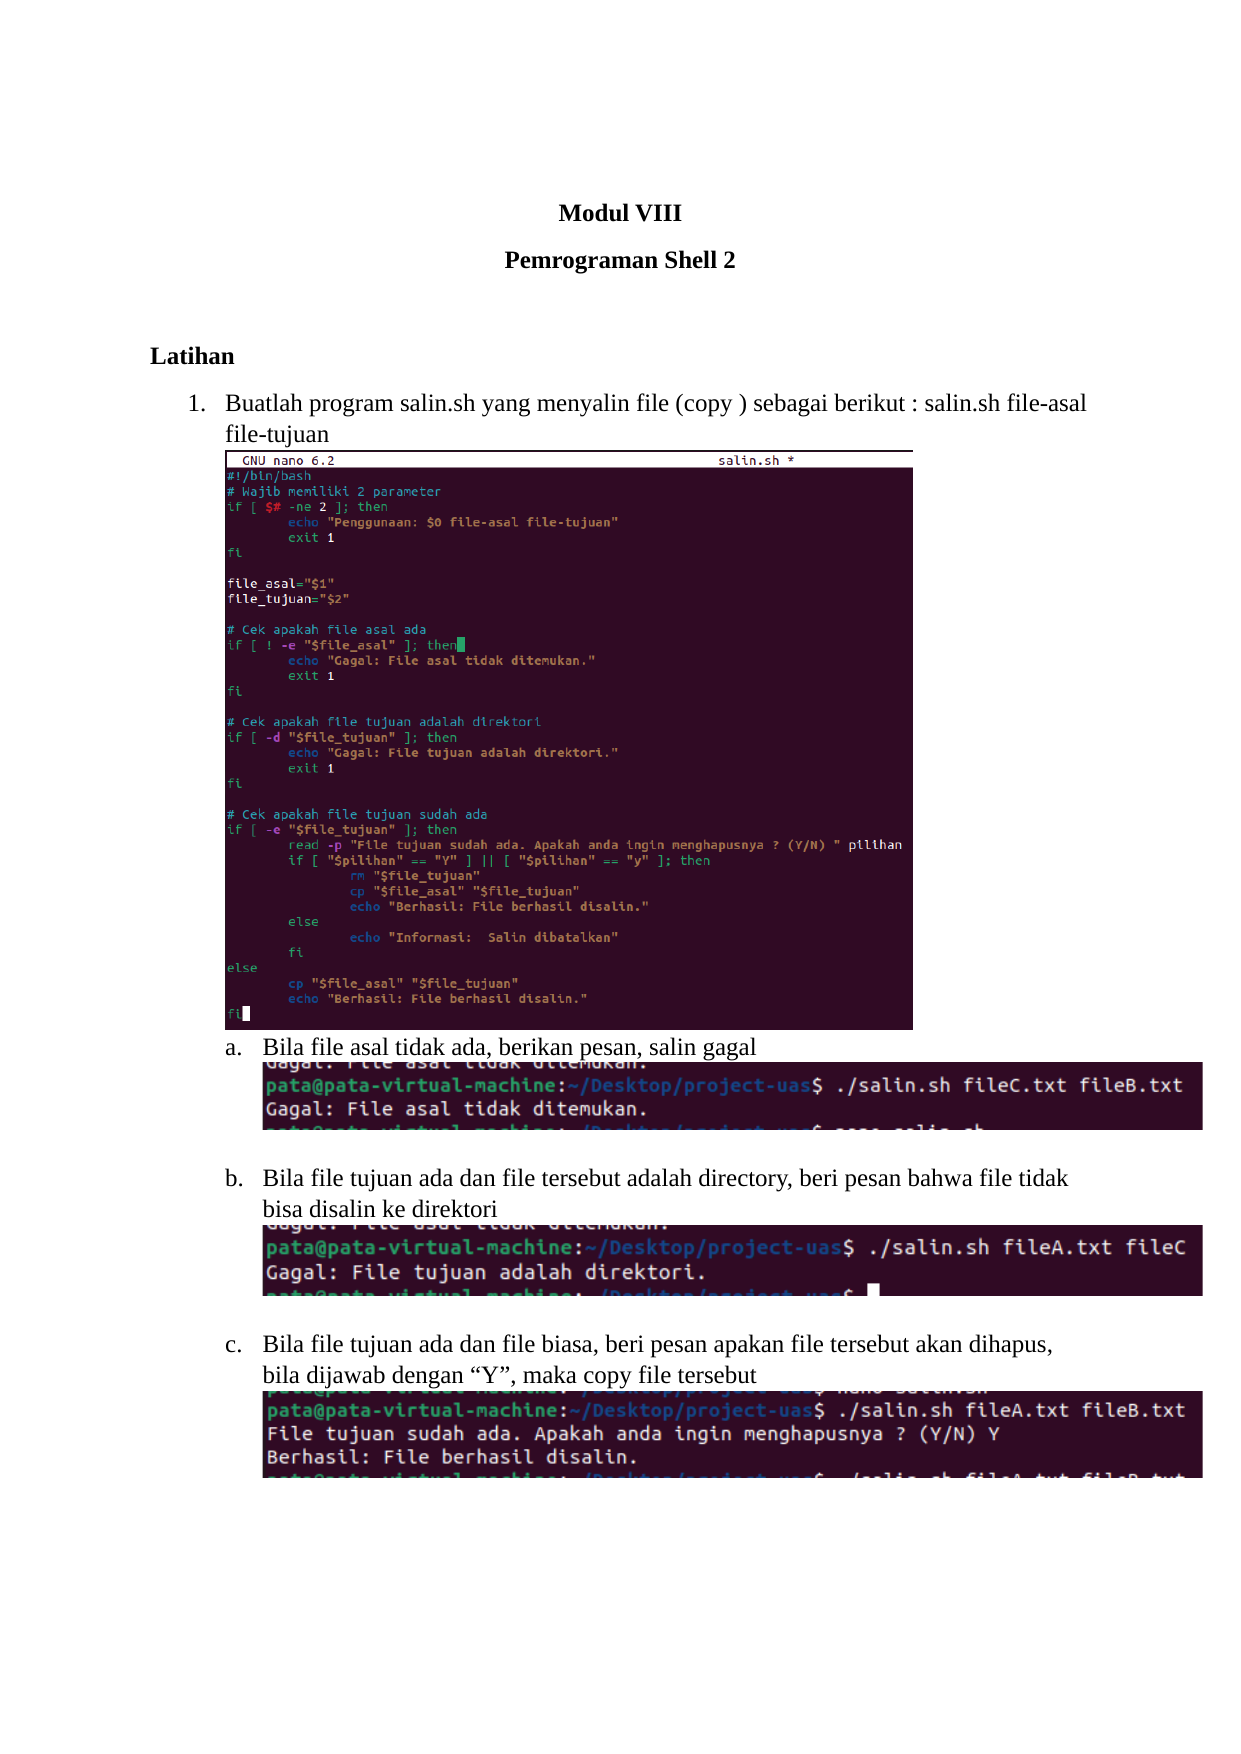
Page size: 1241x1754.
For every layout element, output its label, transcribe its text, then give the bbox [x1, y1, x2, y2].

list Buatlah program salin.sh yang menyalin file (copy ) sebagai berikut : salin.sh file-asal file-tujuan [187, 388, 1090, 448]
list Bila file asal tidak ada, berikan pesan, salin gagal [225, 1032, 1090, 1060]
list Bila file tujuan ada dan file biasa, beri pesan apakan file tersebut akan dihapus, bila dijawab dengan “Y”, maka copy file tersebut [225, 1329, 1090, 1389]
text Pemrograman Shell 2 [150, 245, 1090, 274]
picture [262, 1391, 1203, 1478]
list Bila file tujuan ada dan file tersebut adalah directory, beri pesan bahwa file tidak bisa disalin ke direktori [225, 1163, 1090, 1223]
picture [262, 1062, 1203, 1130]
text Modul VIII [150, 198, 1090, 226]
picture [262, 1225, 1203, 1296]
picture [225, 450, 913, 1030]
text Latihan [150, 341, 1090, 369]
